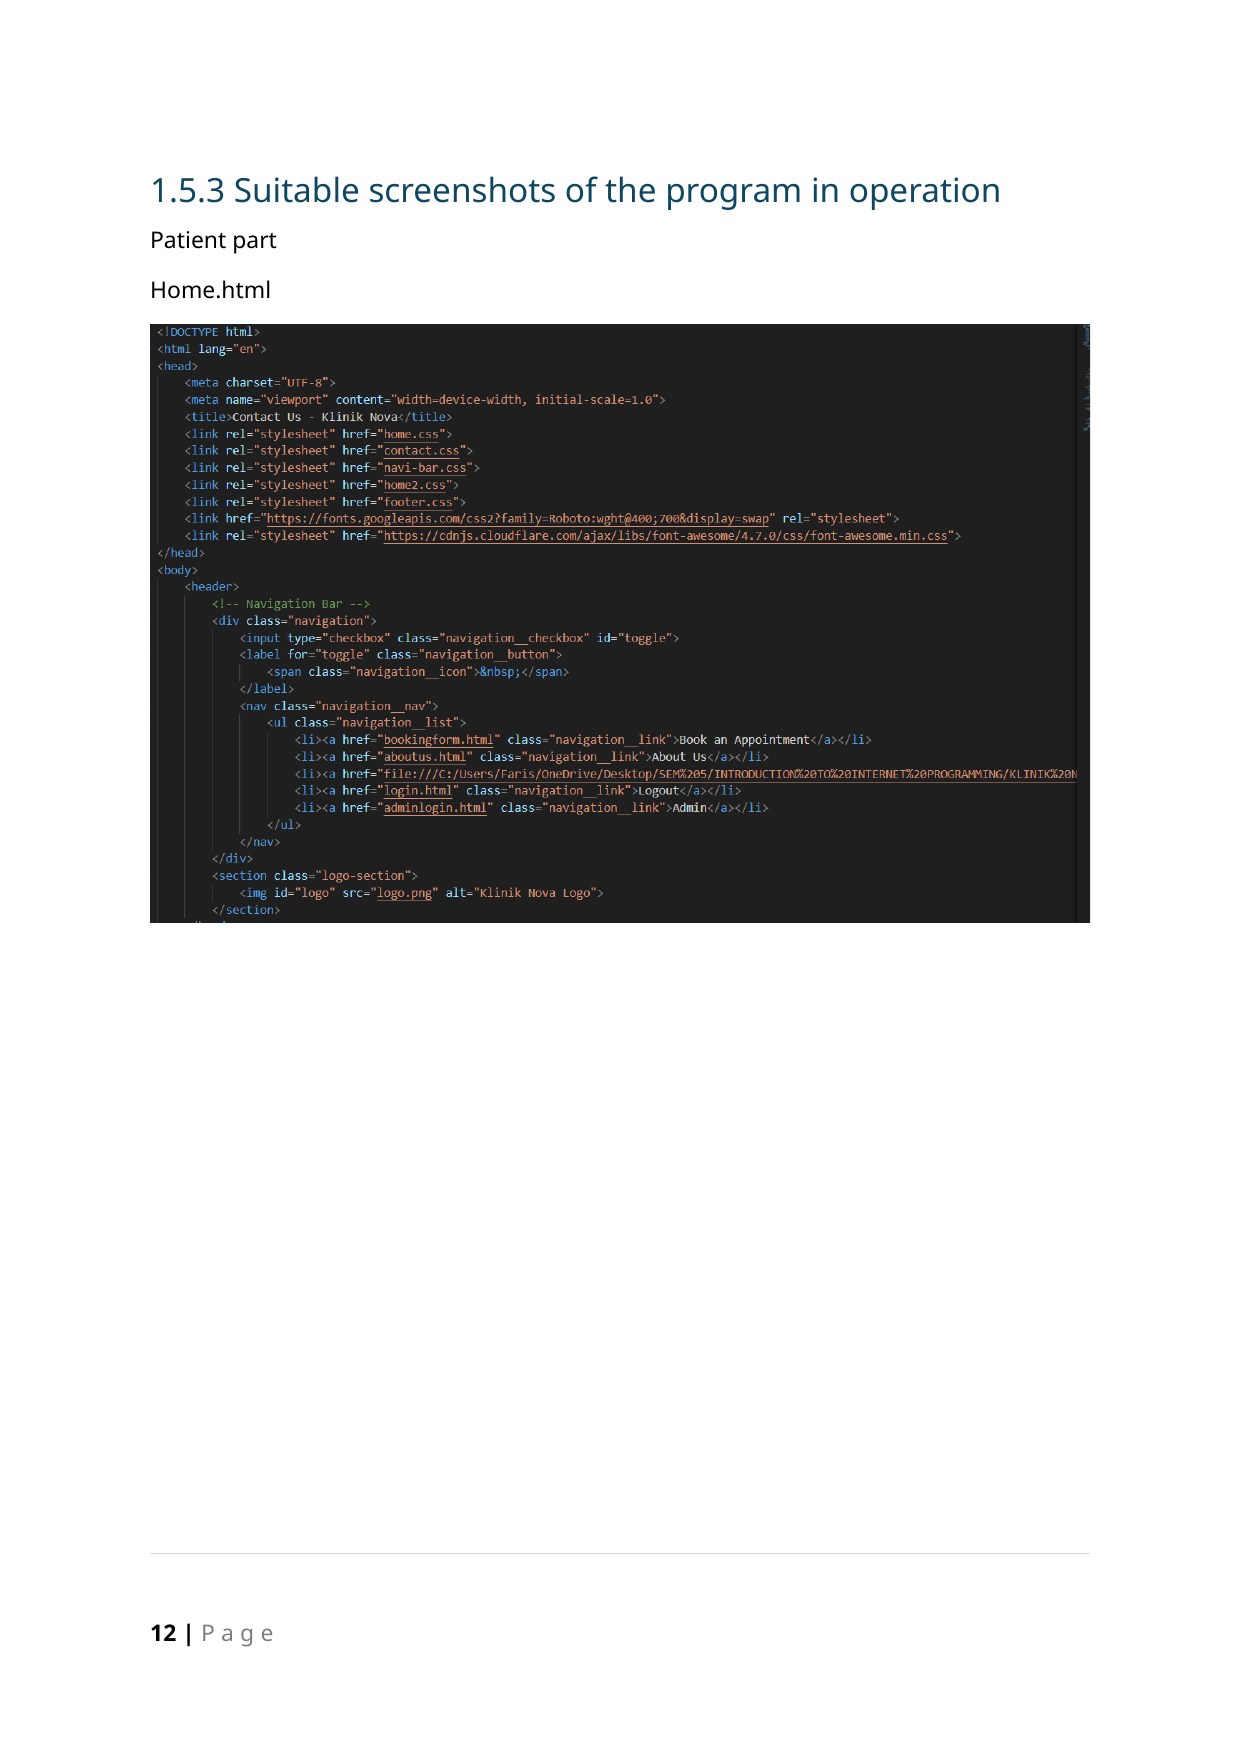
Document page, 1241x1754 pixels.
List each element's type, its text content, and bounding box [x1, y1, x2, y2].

text Patient part [150, 224, 1090, 255]
picture [150, 324, 1091, 923]
subtitle 1.5.3 Suitable screenshots of the program in operation [150, 167, 1090, 212]
text Home.html [150, 274, 1090, 306]
